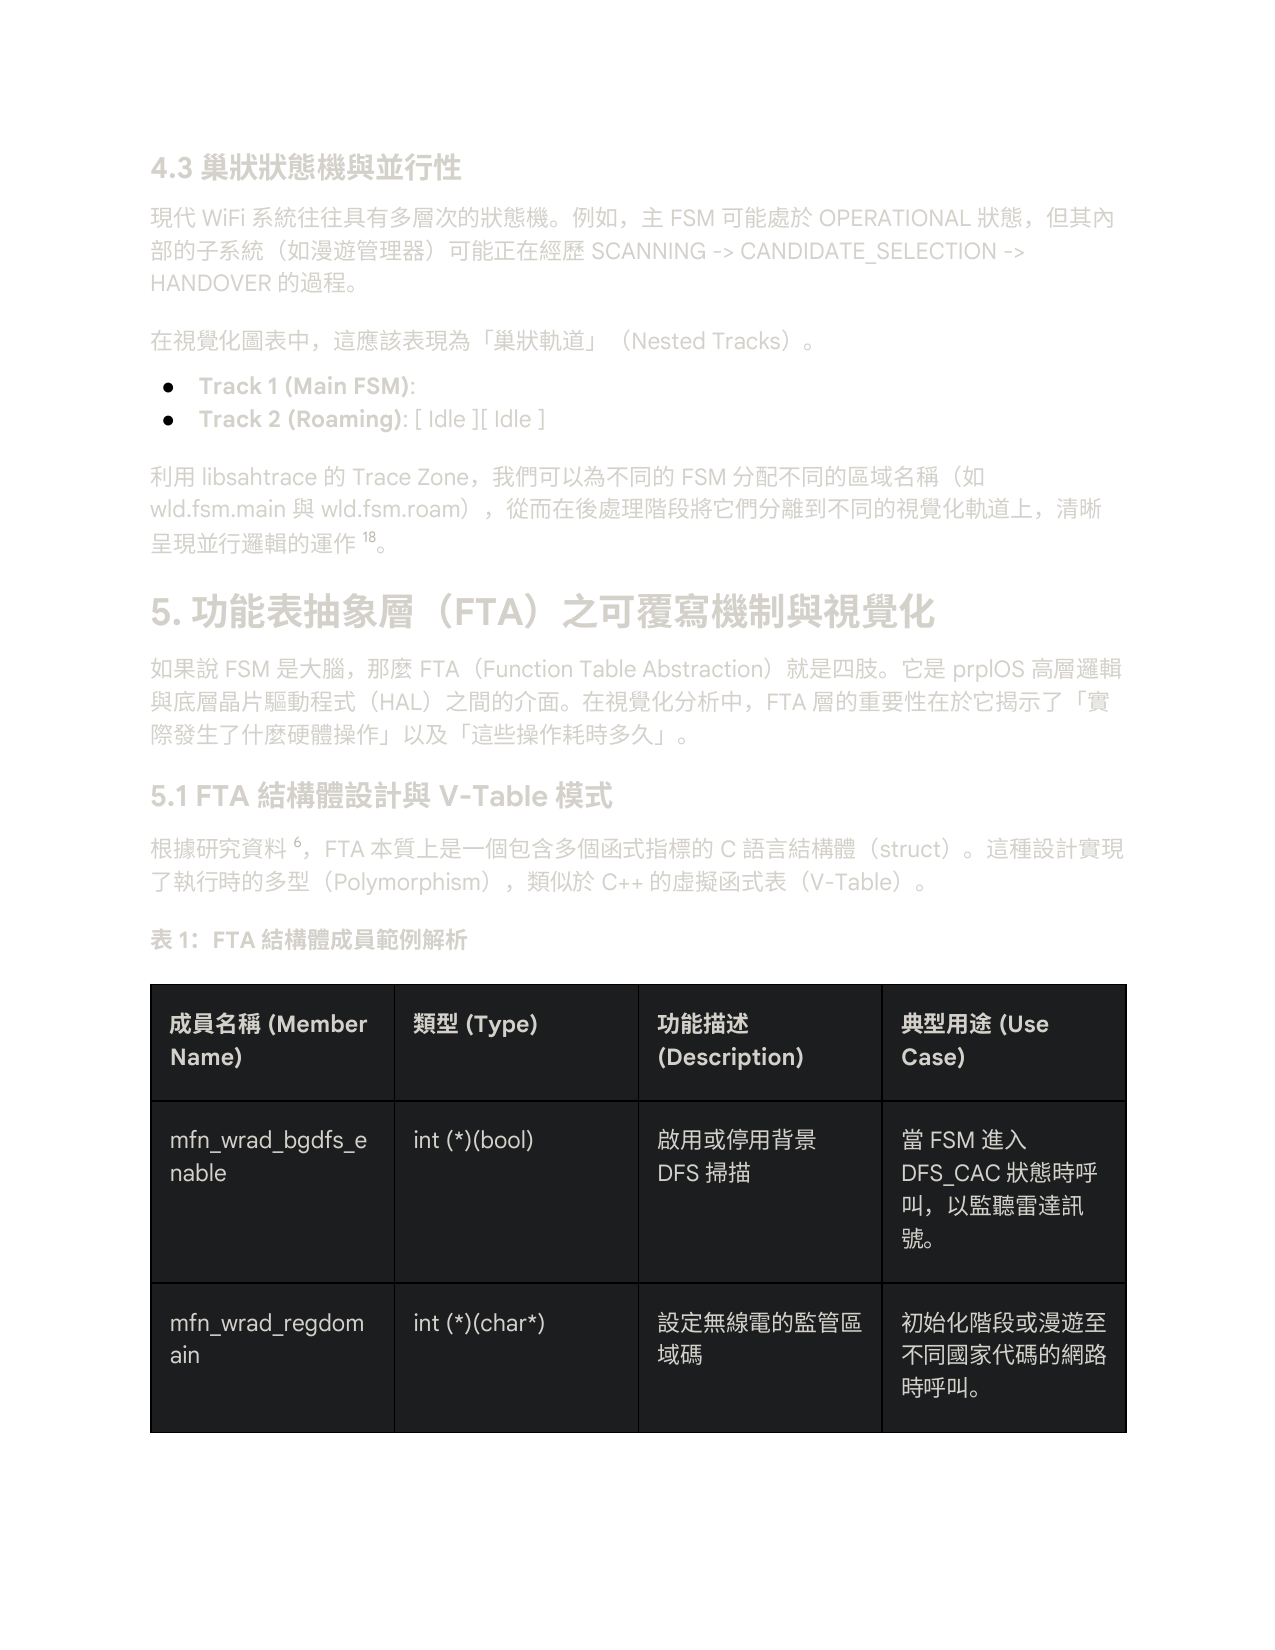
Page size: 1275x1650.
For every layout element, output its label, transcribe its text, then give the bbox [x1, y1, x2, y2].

table_cell 初始化階段或漫遊至不同國家代碼的網路時呼叫。 [883, 1284, 1125, 1432]
table_header 功能描述 (Description) [639, 985, 881, 1100]
text 如果說 FSM 是大腦，那麼 FTA（Function Table Abstraction）就是四肢。它是 prplOS 高層邏輯與底層晶片驅動程式（HAL）之間的介面。在視覺化分析中，FTA 層的重要性在於它揭示了「實際發生了什麼硬體操作」以及「這些操作耗時多久」。 [150, 656, 1125, 750]
text 利用 libsahtrace 的 Trace Zone，我們可以為不同的 FSM 分配不同的區域名稱（如 wld.fsm.main 與 wld.fsm.roam），從而在後處理階段將它們分離到不同的視覺化軌道上，清晰呈現並行邏輯的運作 18。 [150, 463, 1125, 560]
table_header 類型 (Type) [395, 985, 638, 1100]
subtitle 4.3 巢狀狀態機與並行性 [150, 150, 1125, 187]
table_header 典型用途 (Use Case) [883, 985, 1125, 1100]
subtitle 5.1 FTA 結構體設計與 V-Table 模式 [150, 779, 1125, 815]
text 現代 WiFi 系統往往具有多層次的狀態機。例如，主 FSM 可能處於 OPERATIONAL 狀態，但其內部的子系統（如漫遊管理器）可能正在經歷 SCANNING -> CANDIDATE_SELECTION -> HANDOVER 的過程。 [150, 204, 1125, 298]
table_cell 當 FSM 進入 DFS_CAC 狀態時呼叫，以監聽雷達訊號。 [883, 1102, 1125, 1282]
table_cell 設定無線電的監管區域碼 [639, 1284, 881, 1432]
table_cell mfn_wrad_bgdfs_enable [152, 1102, 394, 1282]
text 表 1：FTA 結構體成員範例解析 [150, 926, 1125, 954]
text 在視覺化圖表中，這應該表現為「巢狀軌道」（Nested Tracks）。 [150, 327, 1125, 356]
list Track 1 (Main FSM): [161, 372, 1125, 401]
table_cell int (*)(char*) [395, 1284, 638, 1432]
list Track 2 (Roaming): [ Idle ][ Idle ] [161, 405, 1125, 434]
subtitle 5. 功能表抽象層（FTA）之可覆寫機制與視覺化 [150, 589, 1125, 636]
table_header 成員名稱 (Member Name) [152, 985, 394, 1100]
text 根據研究資料 6，FTA 本質上是一個包含多個函式指標的 C 語言結構體（struct）。這種設計實現了執行時的多型（Polymorphism），類似於 C++ 的虛擬函式表（V-Table）。 [150, 833, 1125, 897]
table_cell int (*)(bool) [395, 1102, 638, 1282]
table_cell mfn_wrad_regdomain [152, 1284, 394, 1432]
table_cell 啟用或停用背景 DFS 掃描 [639, 1102, 881, 1282]
